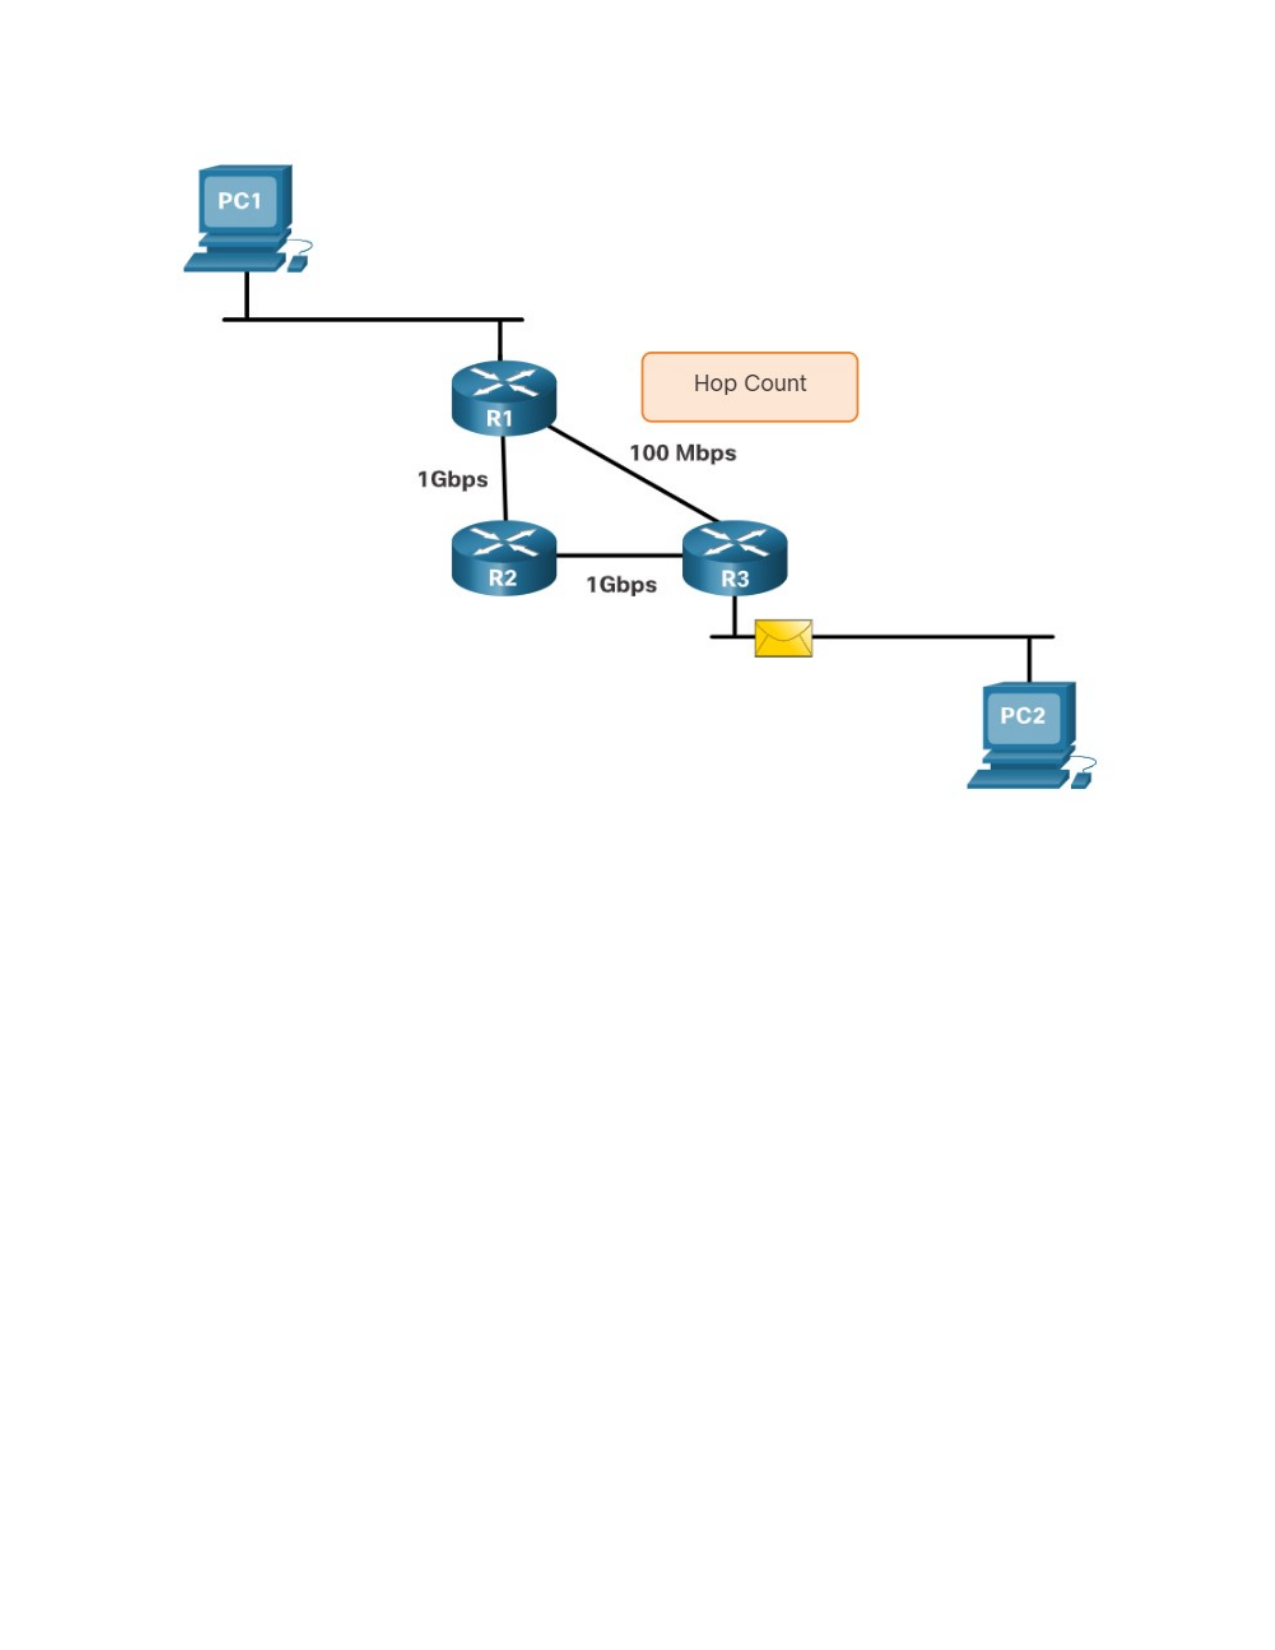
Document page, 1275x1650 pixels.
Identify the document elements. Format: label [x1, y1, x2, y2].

picture [150, 150, 1125, 812]
